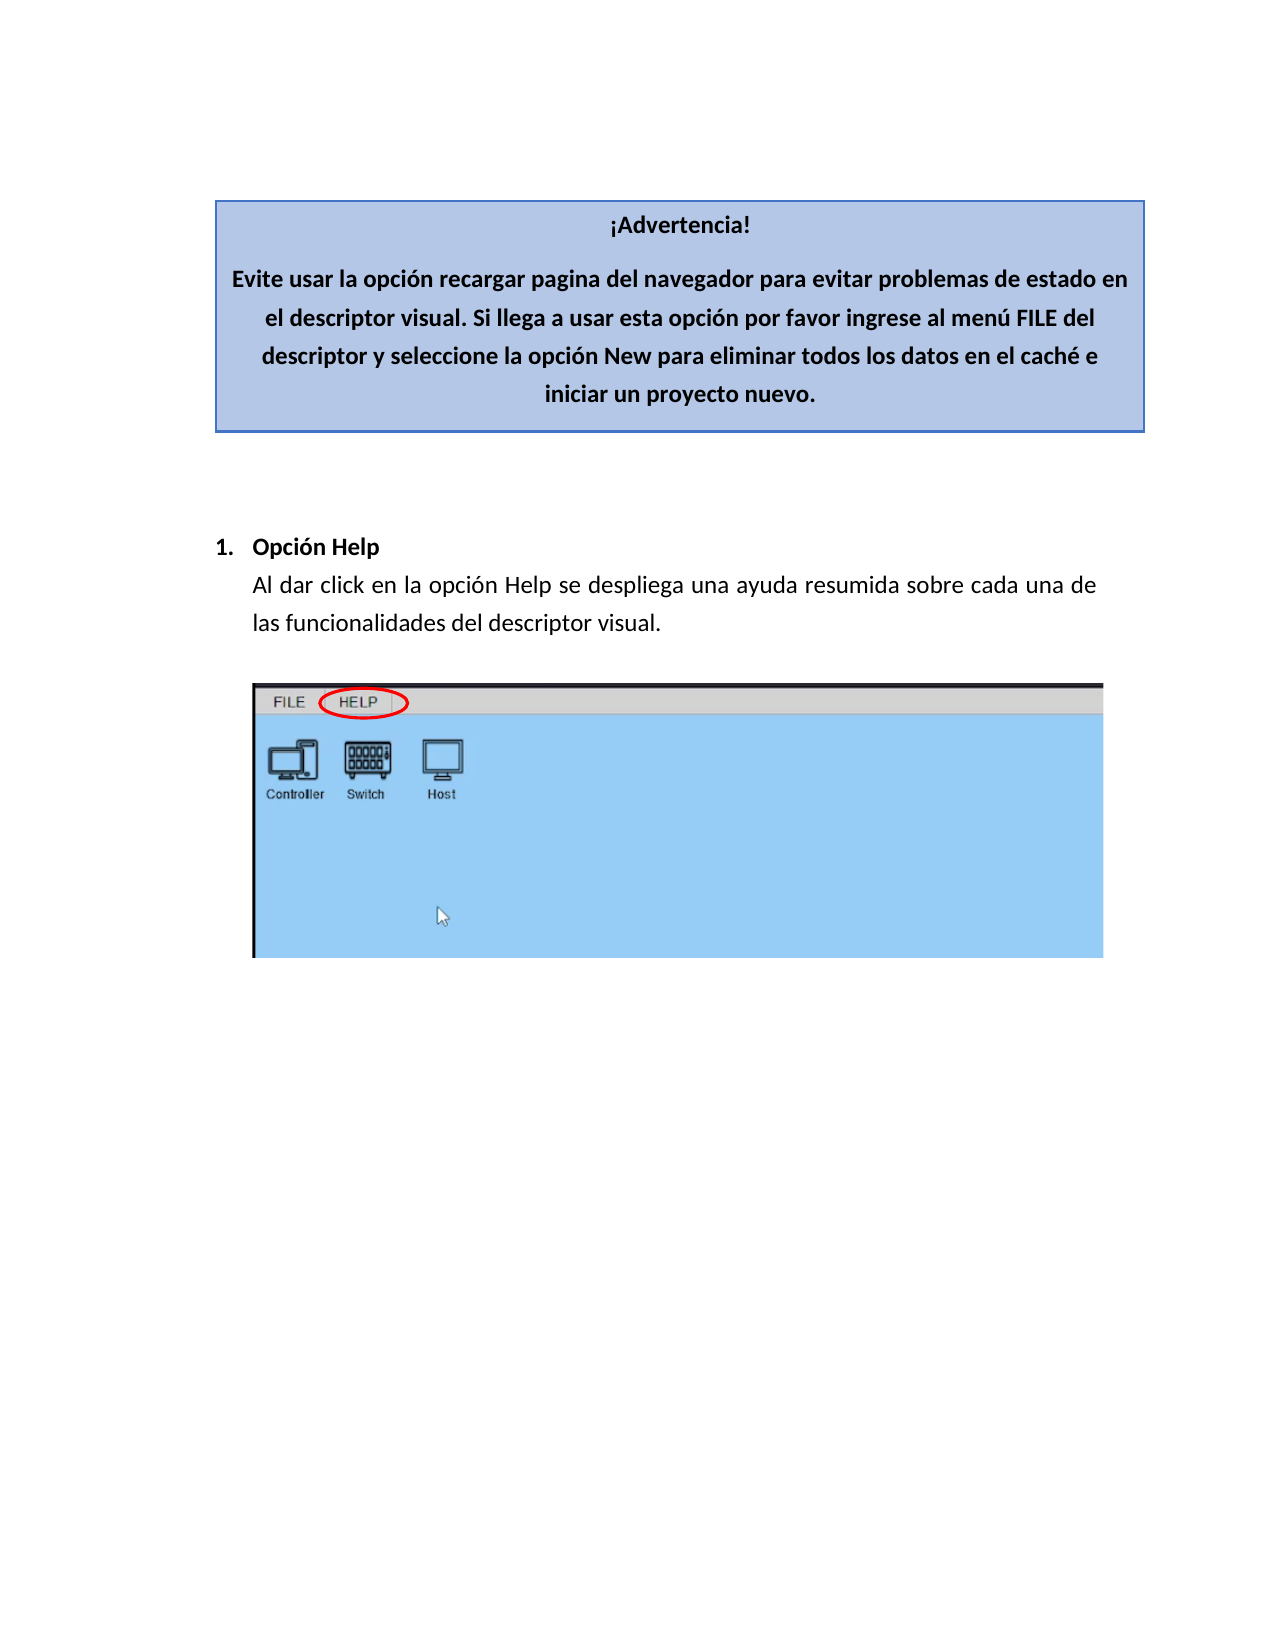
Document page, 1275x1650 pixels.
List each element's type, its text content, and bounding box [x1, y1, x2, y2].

list Al dar click en la opción Help se despliega una ayuda resumida sobre cada una de las funcionalidades del descriptor visual. [252, 569, 1098, 638]
list Opción Help [215, 531, 1098, 562]
picture [252, 683, 1104, 958]
